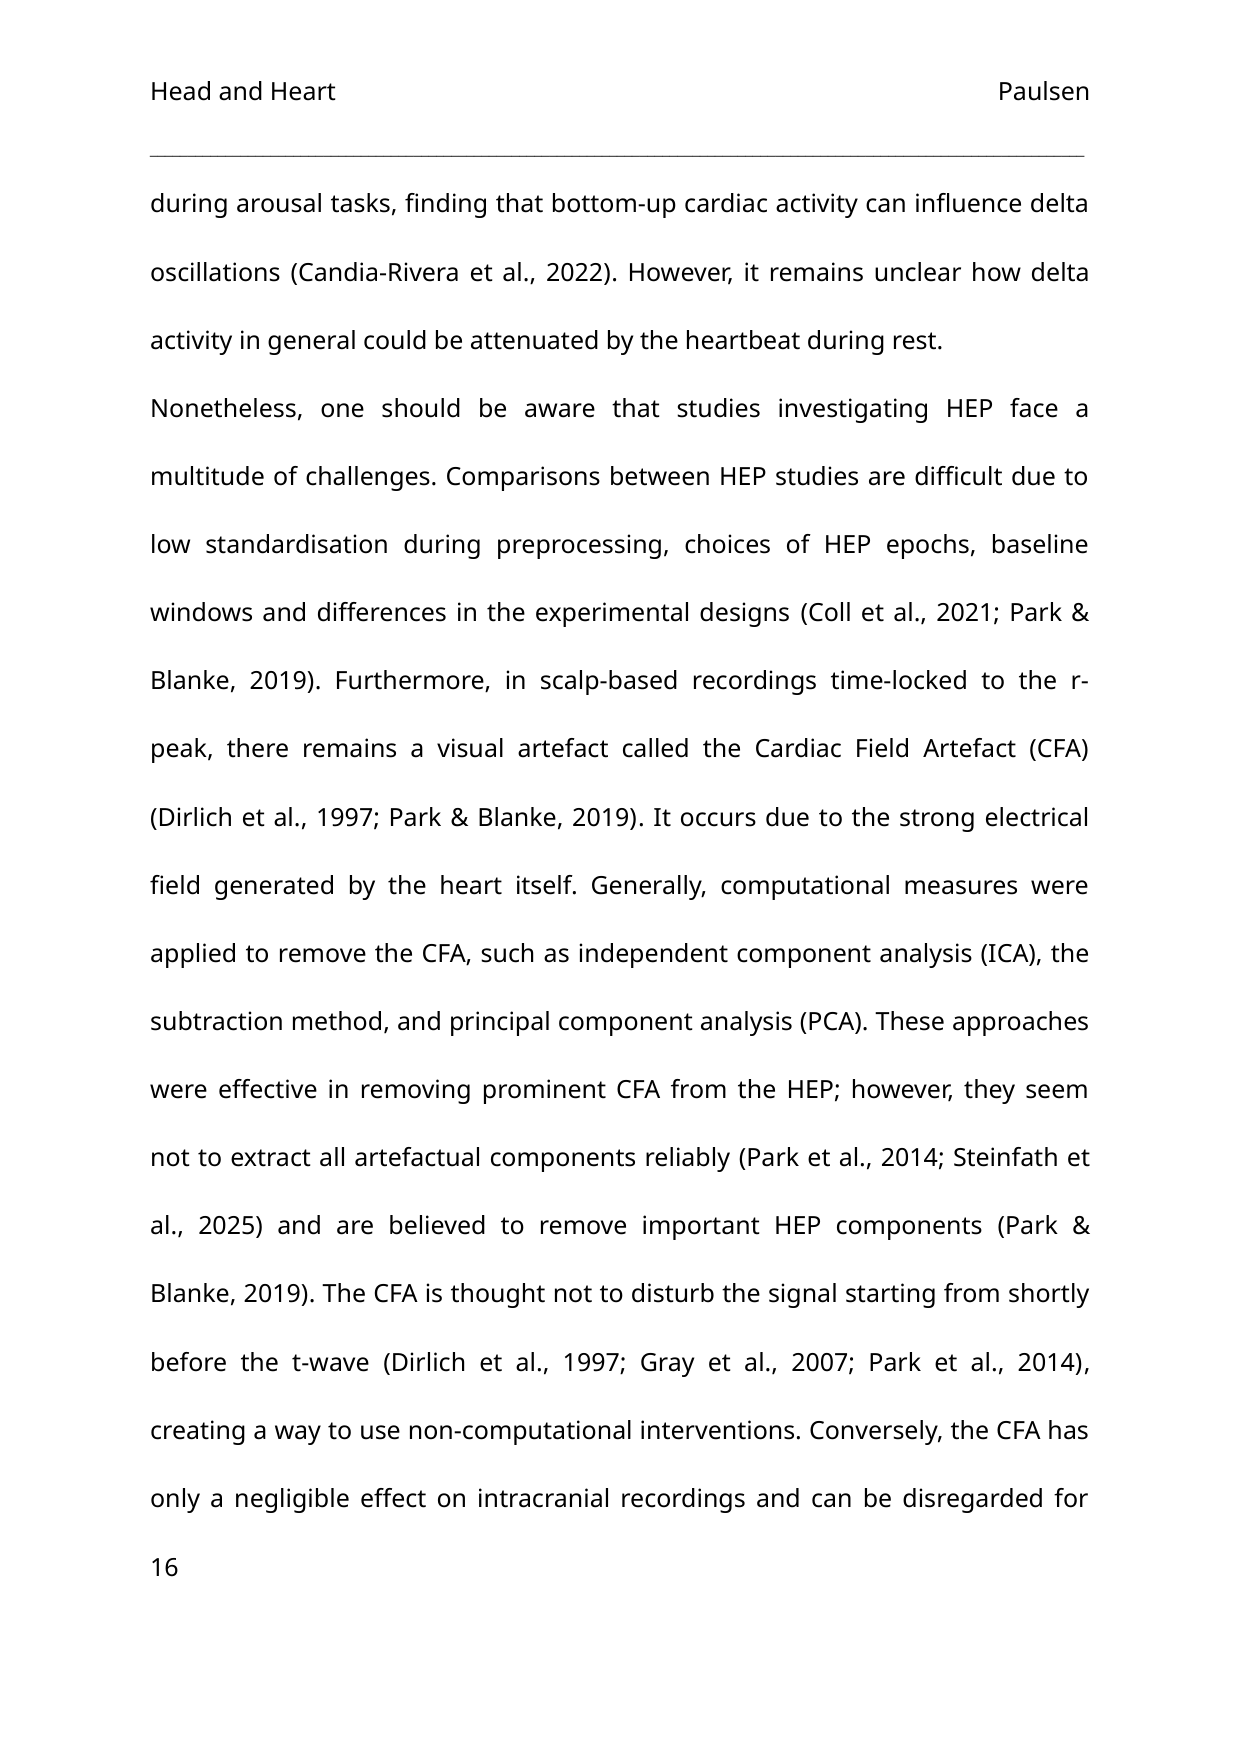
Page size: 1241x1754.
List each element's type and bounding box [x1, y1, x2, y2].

text [150, 186, 1090, 356]
text [150, 390, 1090, 1514]
